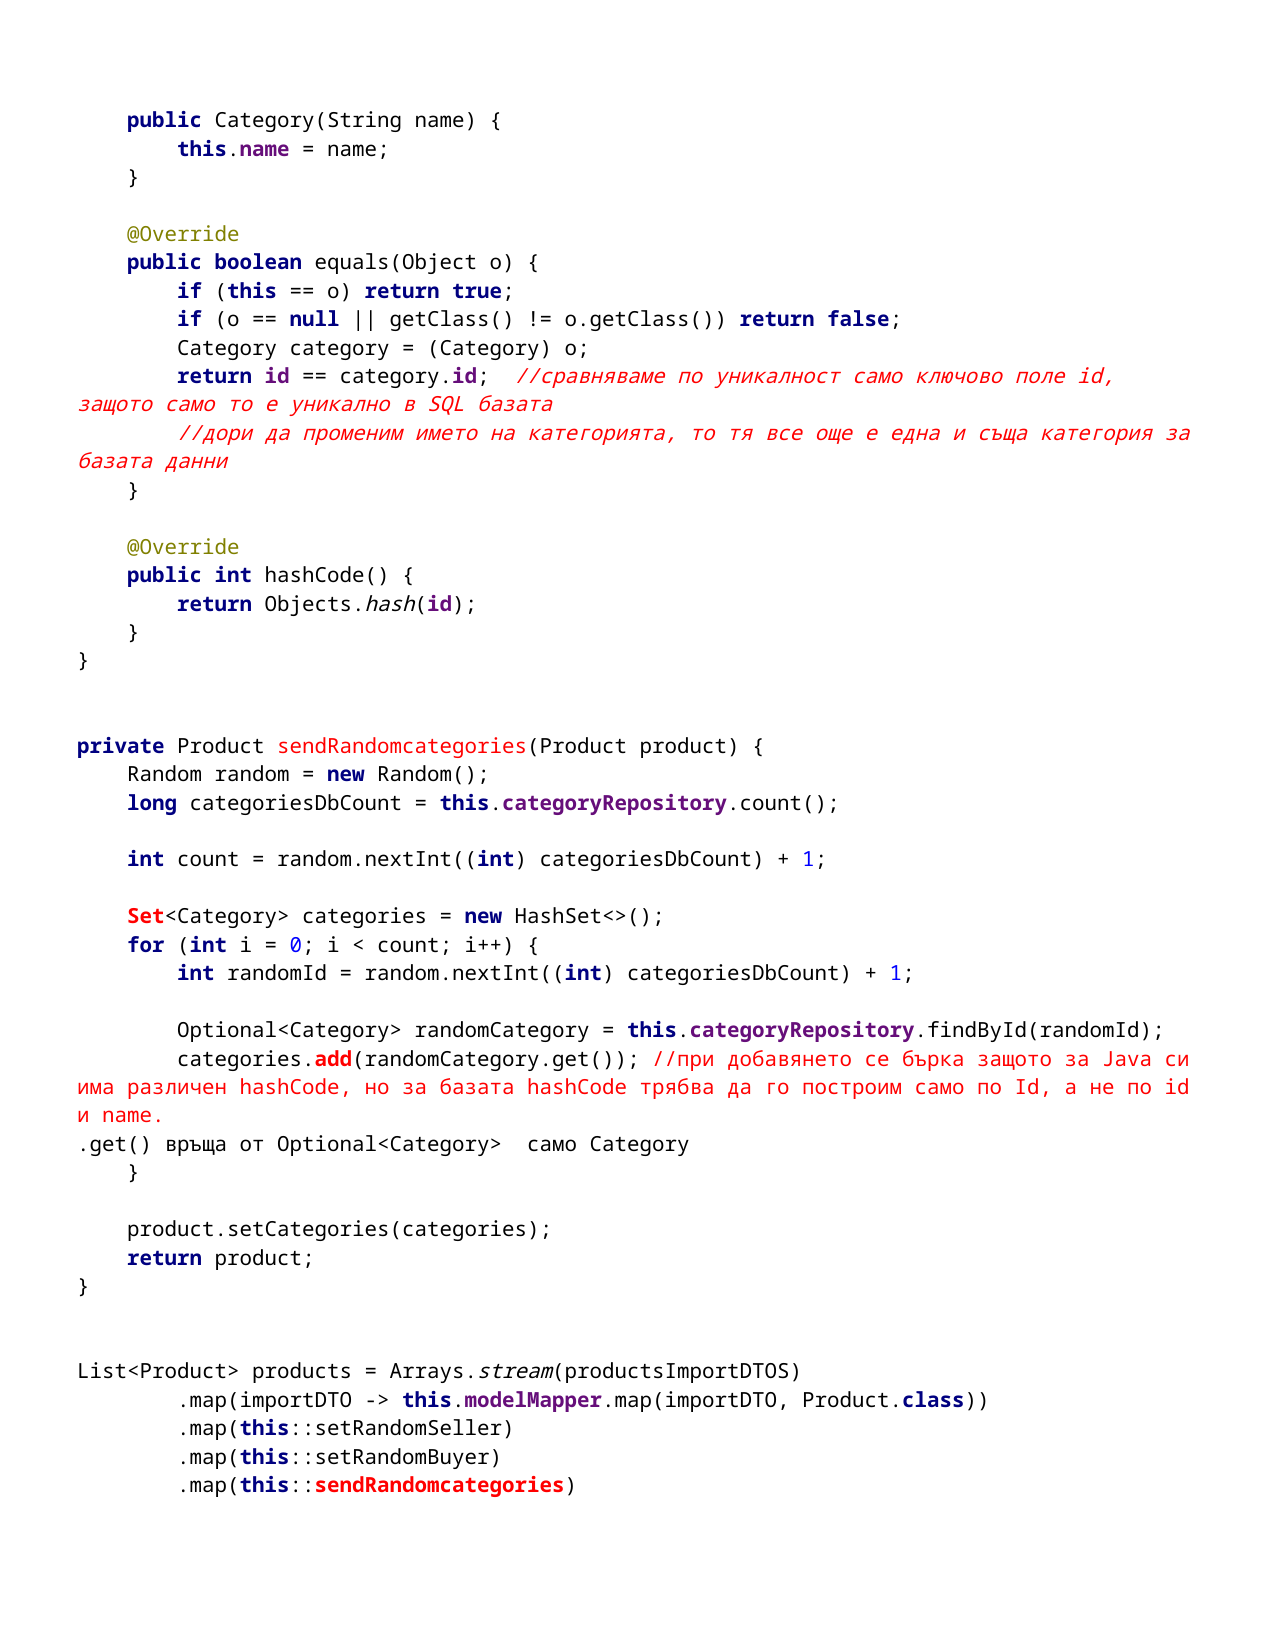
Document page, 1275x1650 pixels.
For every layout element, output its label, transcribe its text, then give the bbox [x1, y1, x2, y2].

text .get() връща от Optional<Category> само Category } product.setCategories(categories); return product; } [77, 1129, 1198, 1299]
text private Product sendRandomcategories(Product product) { Random random = new Random(); long categoriesDbCount = this.categoryRepository.count(); int count = random.nextInt((int) categoriesDbCount) + 1; Set<Category> categories = new HashSet<>(); for (int i = 0; i < count; i++) { int randomId = random.nextInt((int) categoriesDbCount) + 1; Optional<Category> randomCategory = this.categoryRepository.findById(randomId); categories.add(randomCategory.get()); //при добавянето се бърка защото за Java си има различен hashCode, но за базата hashCode трябва да го построим само по Id, а не по id и name. [77, 731, 1198, 1129]
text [77, 77, 1198, 674]
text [77, 1356, 1198, 1499]
